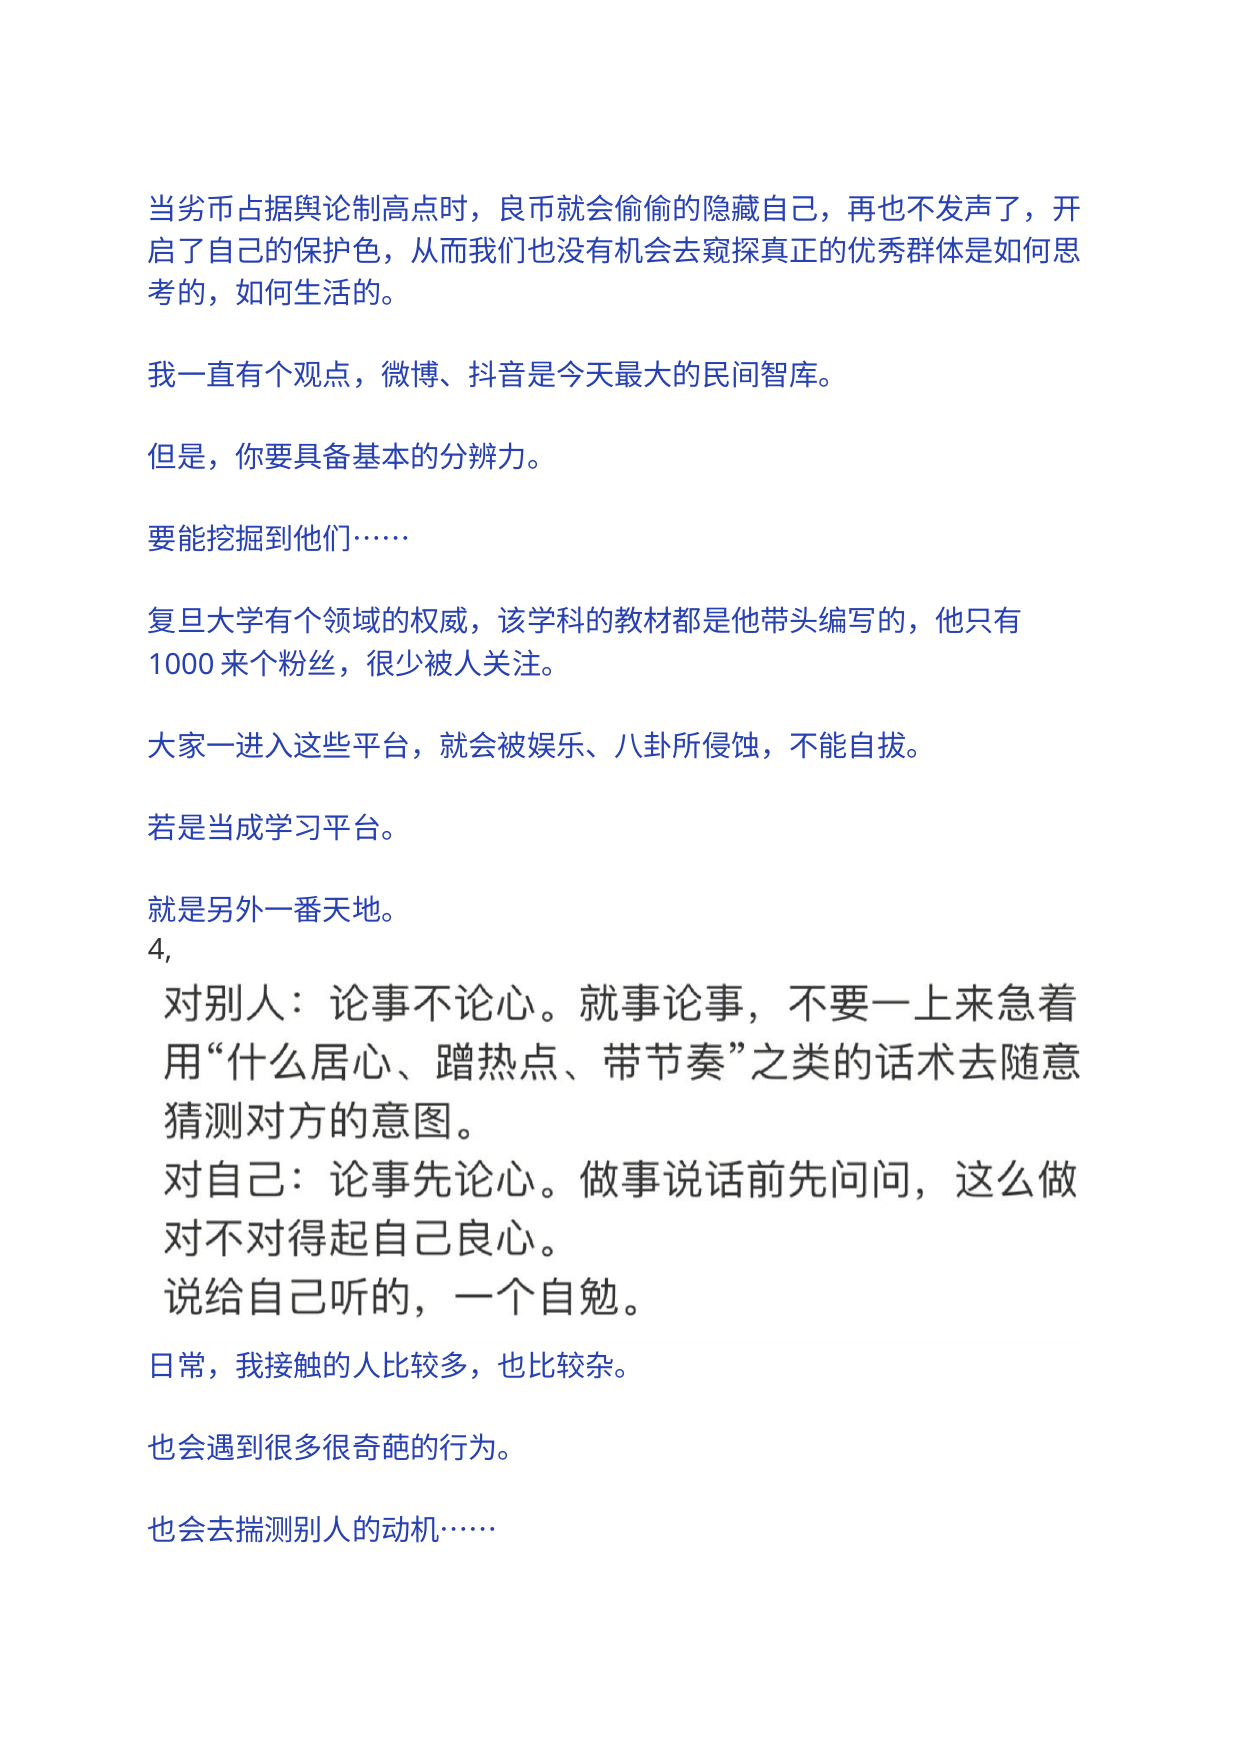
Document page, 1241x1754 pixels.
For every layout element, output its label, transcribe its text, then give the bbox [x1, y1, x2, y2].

text 4,日常，我接触的人比较多，也比较杂。 [148, 928, 1093, 968]
text 也会遇到很多很奇葩的行为。 [148, 1424, 1093, 1466]
text 4,日常，我接触的人比较多，也比较杂。 [148, 1343, 1093, 1384]
text 我一直有个观点，微博、抖音是今天最大的民间智库。 [148, 352, 1093, 394]
text 大家一进入这些平台，就会被娱乐、八卦所侵蚀，不能自拔。 [148, 722, 1093, 764]
text 就是另外一番天地。 [148, 886, 1093, 928]
text 若是当成学习平台。 [148, 804, 1093, 847]
text 也会去揣测别人的动机…… [148, 1506, 1093, 1548]
text 要能挖掘到他们…… [148, 516, 1093, 558]
text 当劣币占据舆论制高点时，良币就会偷偷的隐藏自己，再也不发声了，开启了自己的保护色，从而我们也没有机会去窥探真正的优秀群体是如何思考的，如何生活的。 [148, 185, 1093, 312]
text 但是，你要具备基本的分辨力。 [148, 434, 1093, 476]
text 复旦大学有个领域的权威，该学科的教材都是他带头编写的，他只有1000来个粉丝，很少被人关注。 [148, 598, 1093, 683]
picture [147, 968, 1093, 1343]
